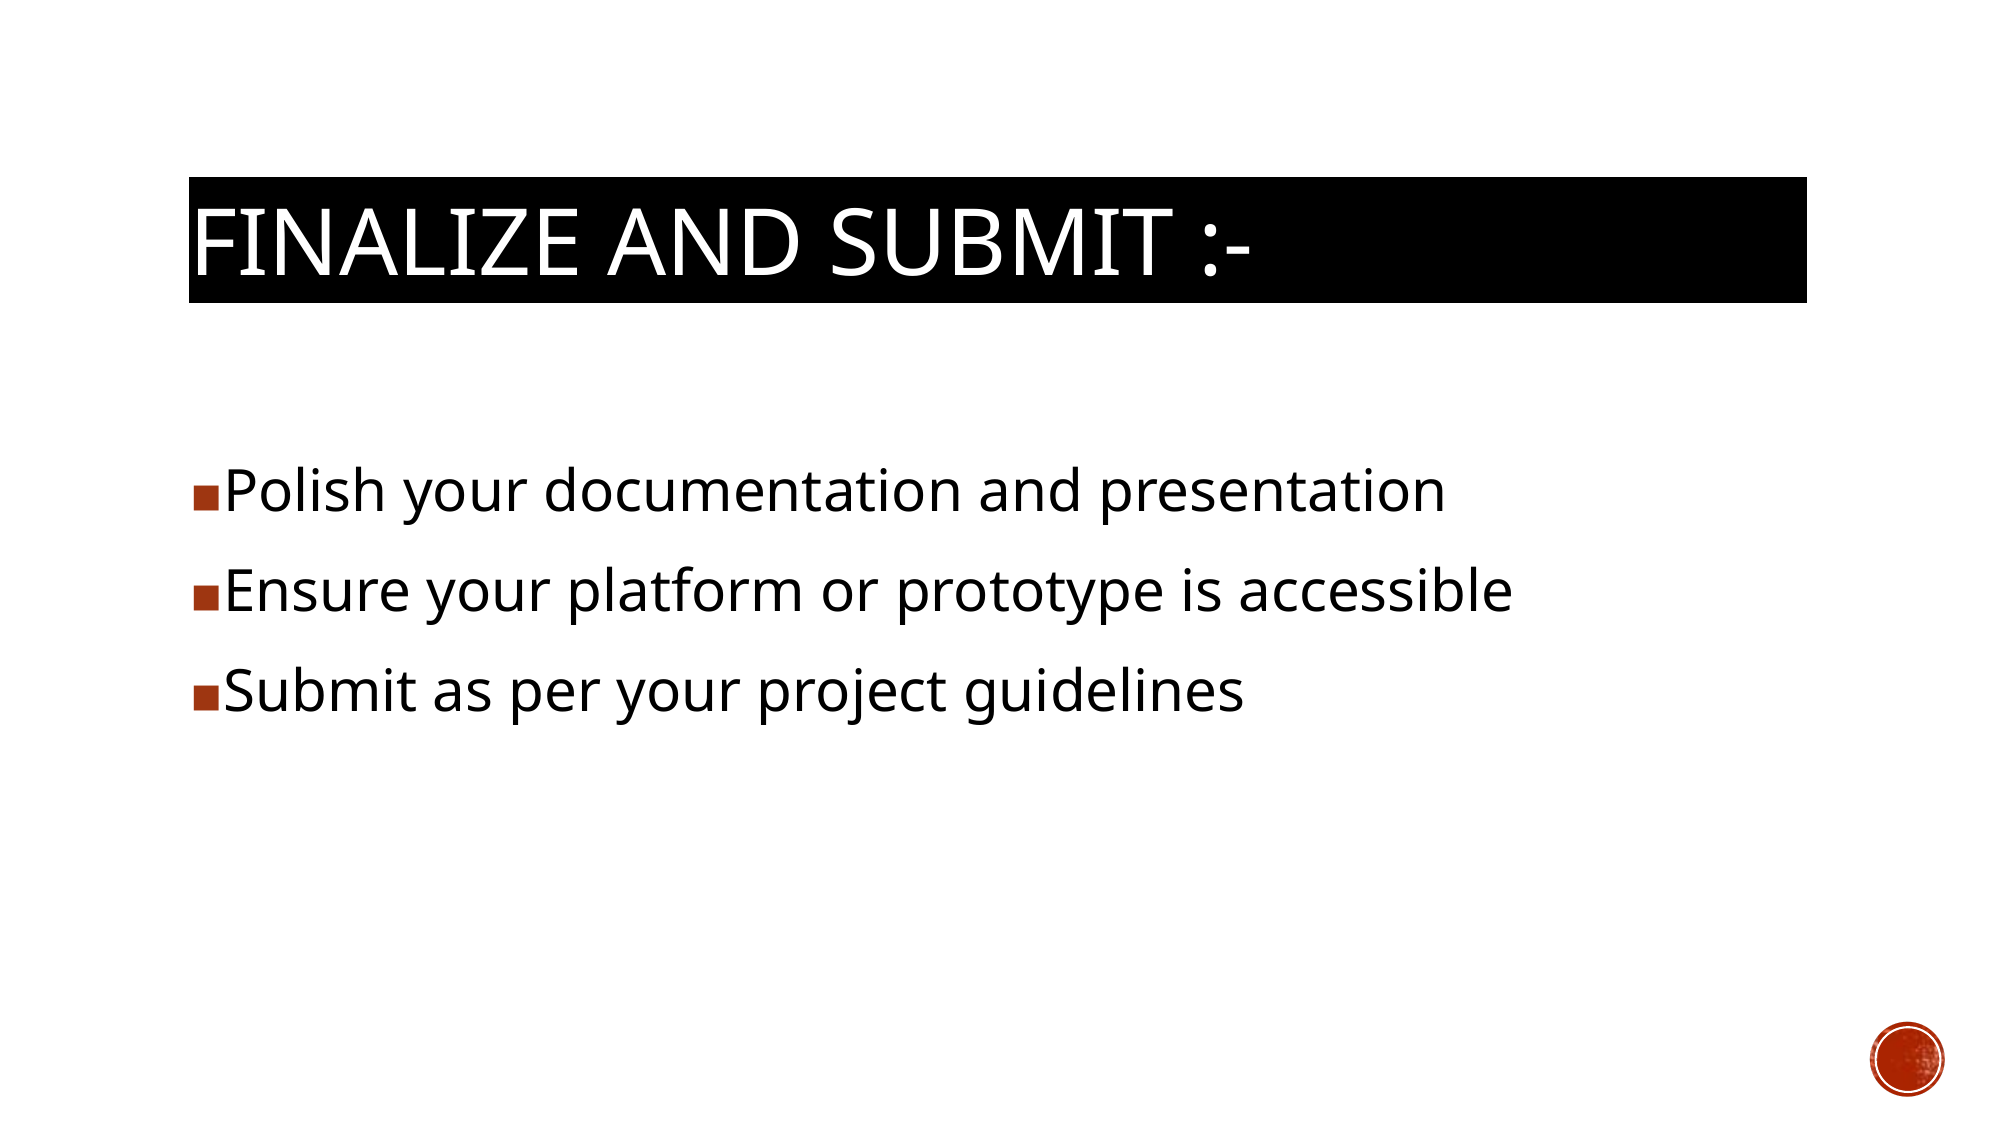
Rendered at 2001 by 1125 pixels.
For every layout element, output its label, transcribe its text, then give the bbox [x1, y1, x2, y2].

text ▪Polish your documentation and presentation [189, 449, 1807, 529]
subtitle FINALIZE AND SUBMIT :- [189, 177, 1807, 303]
text ▪Submit as per your project guidelines [189, 649, 1807, 729]
text ▪Ensure your platform or prototype is accessible [189, 549, 1807, 629]
picture [1869, 1021, 1945, 1097]
